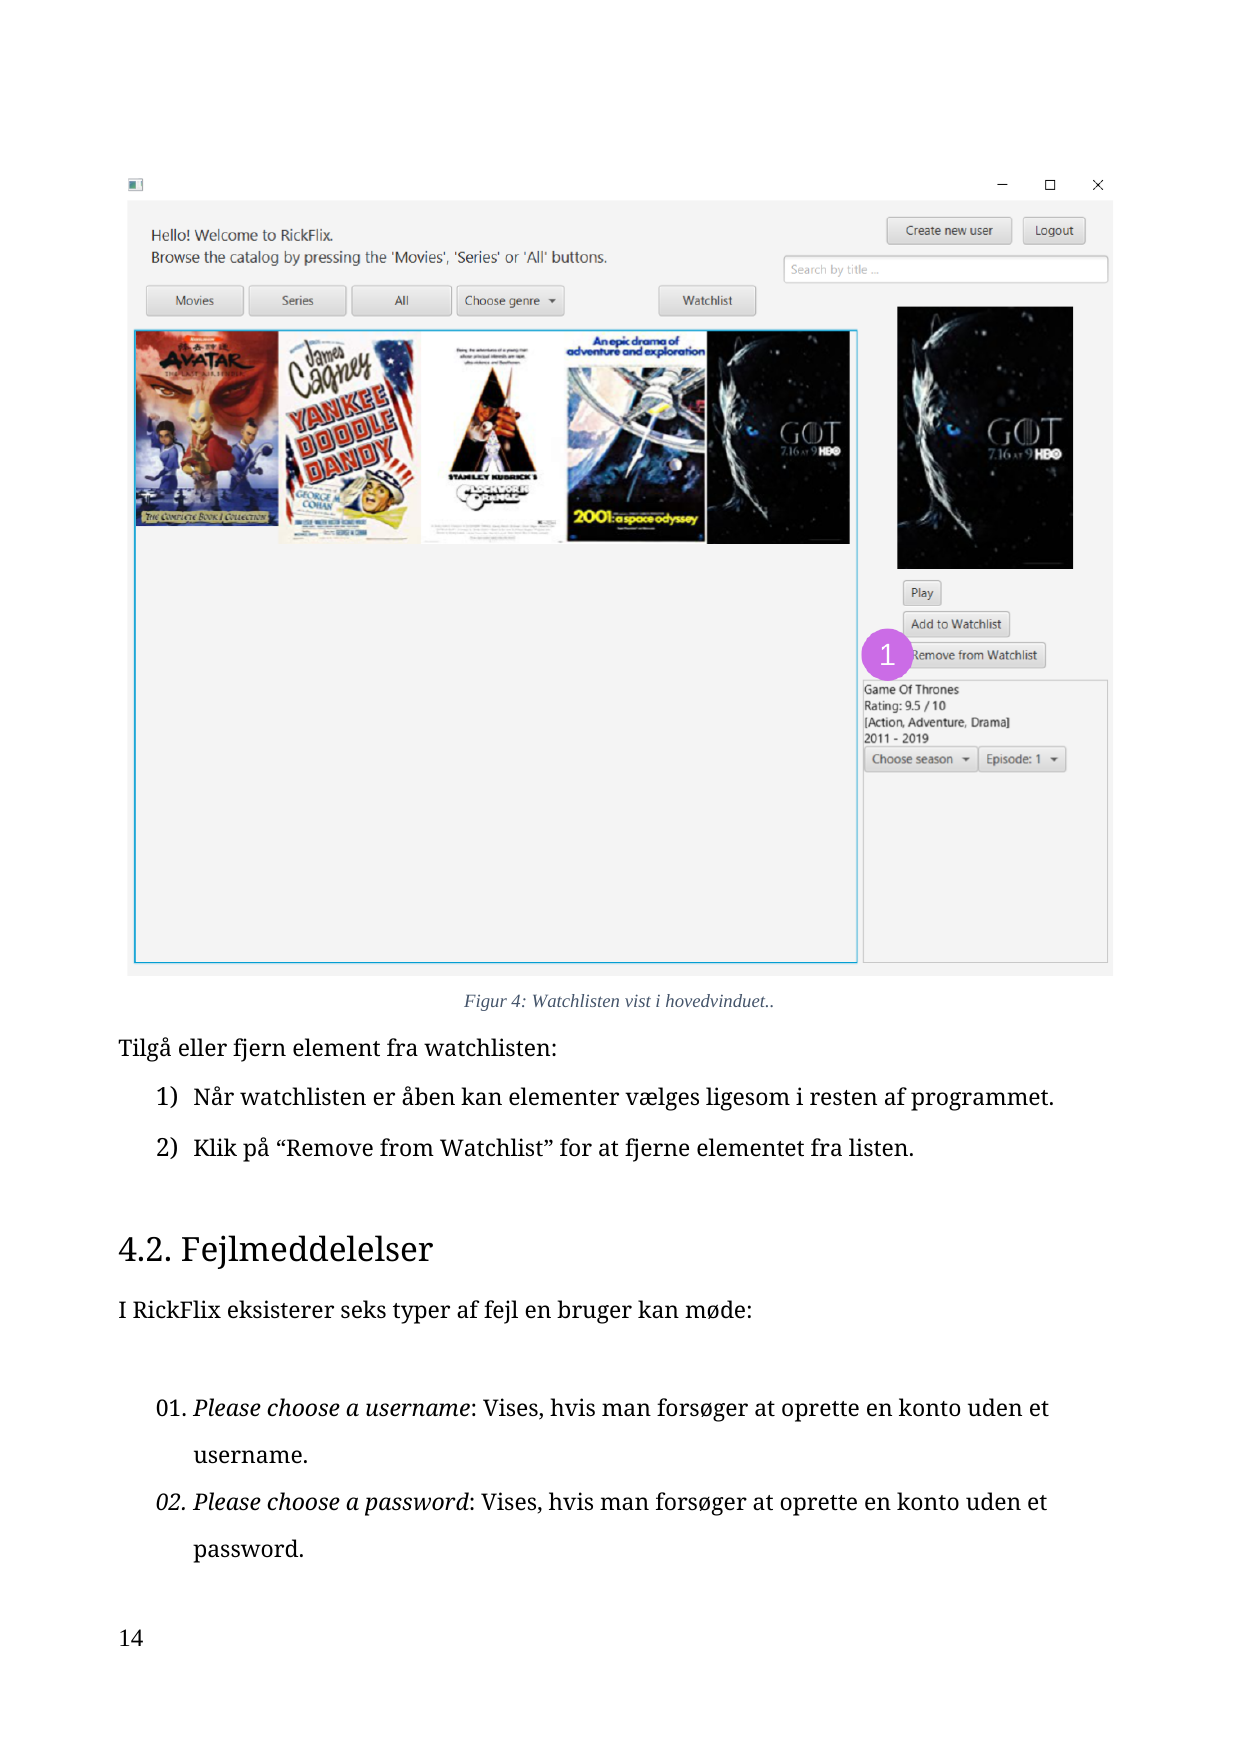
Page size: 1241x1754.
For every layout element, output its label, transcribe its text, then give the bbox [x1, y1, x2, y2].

picture [127, 177, 1114, 976]
subtitle 4.2. Fejlmeddelelser [118, 1226, 1122, 1272]
list Når watchlisten er åben kan elementer vælges ligesom i resten af programmet. [156, 1079, 1122, 1113]
text Figur 4: Watchlisten vist i hovedvinduet.. [118, 989, 1122, 1011]
text I RickFlix eksisterer seks typer af fejl en bruger kan møde: [118, 1294, 1122, 1326]
list Please choose a username: Vises, hvis man forsøger at oprette en konto uden et username. [156, 1392, 1122, 1470]
list Please choose a password: Vises, hvis man forsøger at oprette en konto uden et password. [156, 1486, 1122, 1564]
text Tilgå eller fjern element fra watchlisten: [118, 1032, 1122, 1063]
list Klik på “Remove from Watchlist” for at fjerne elementet fra listen. [156, 1130, 1122, 1164]
